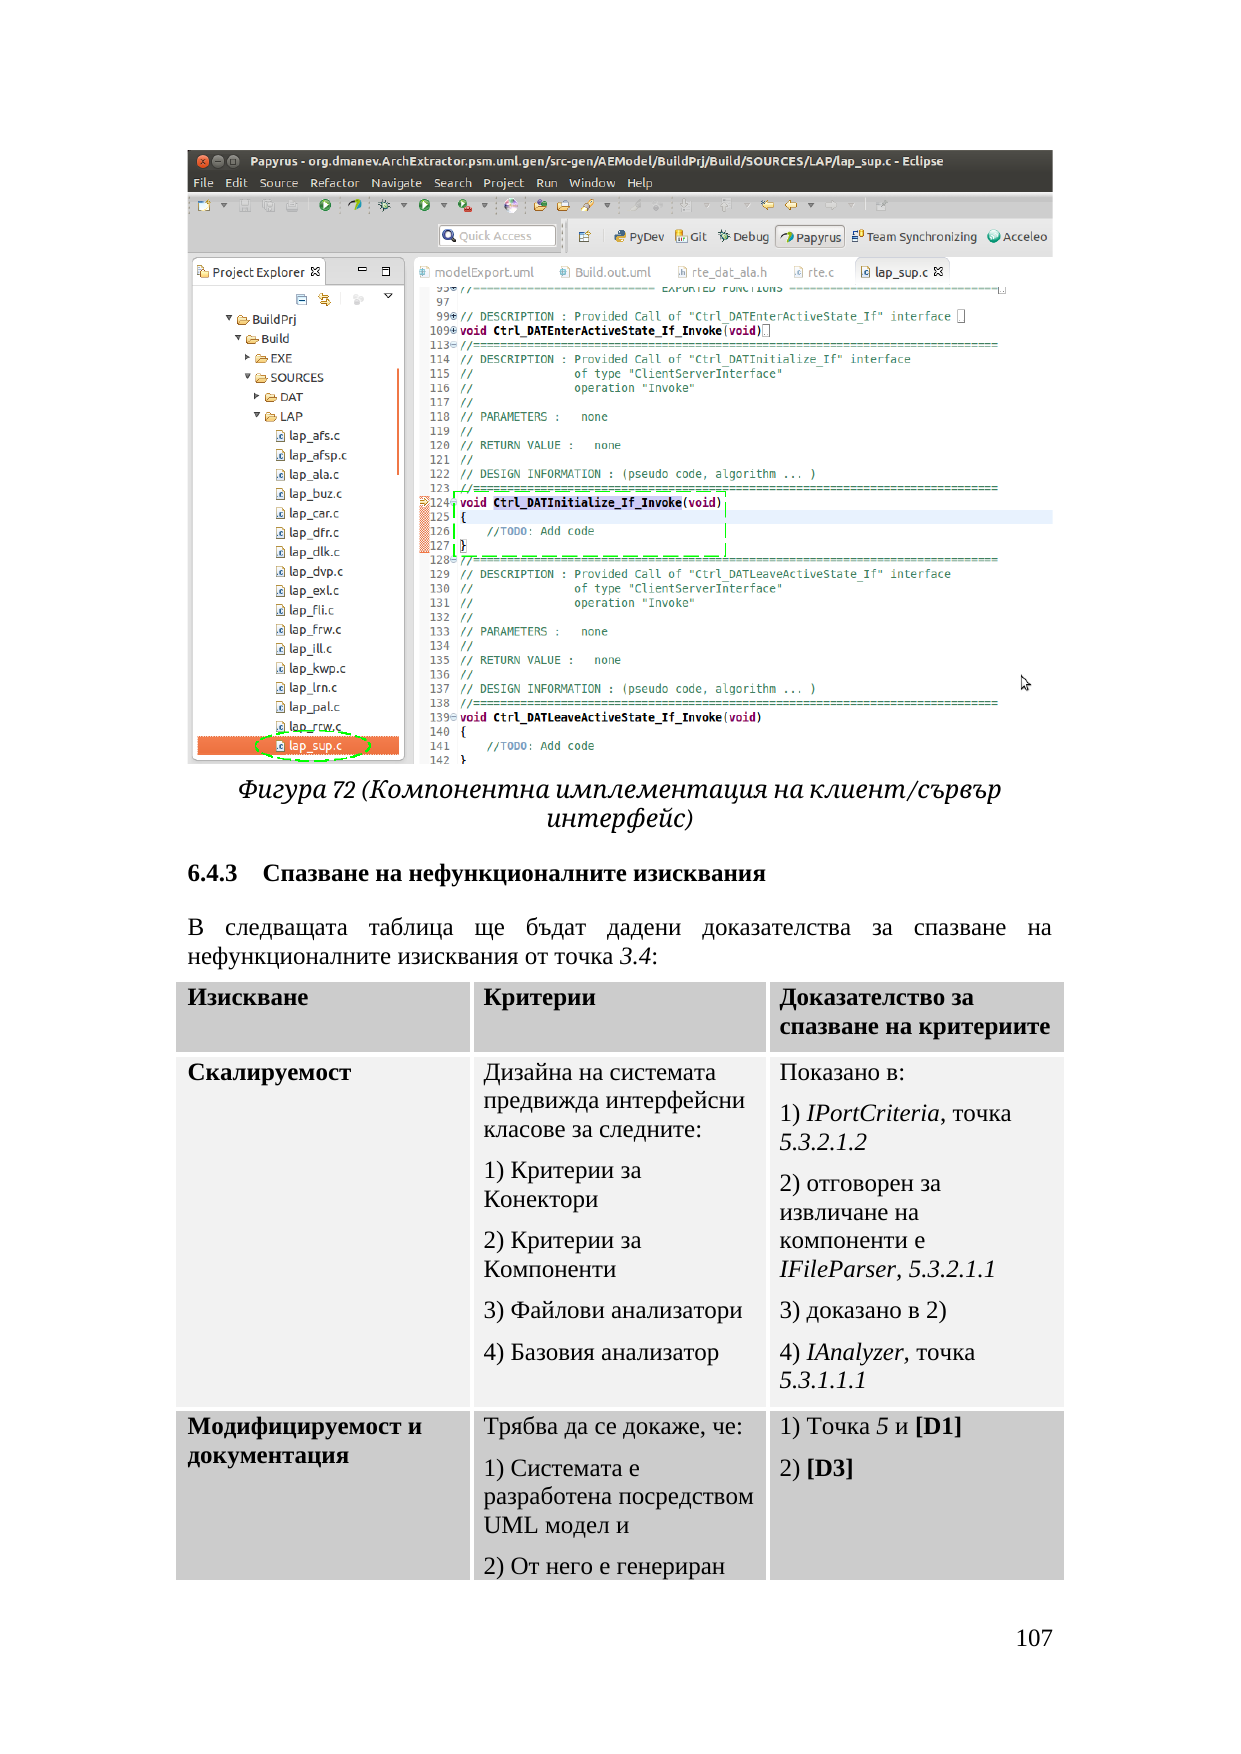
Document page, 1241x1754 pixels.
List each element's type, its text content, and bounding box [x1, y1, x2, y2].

table_header Изискване [176, 982, 470, 1052]
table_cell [770, 1411, 1064, 1580]
table_cell Дизайна на системата предвижда интерфейсни класове за следните: 1) Критерии за Конектори 2) Критерии за Компоненти 3) Файлови анализатори 4) Базовия анализатор [474, 1057, 766, 1407]
table_header Доказателство за спазване на критериите [770, 982, 1064, 1052]
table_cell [474, 1411, 766, 1580]
table_cell Скалируемост [176, 1057, 470, 1407]
table_header Критерии [474, 982, 766, 1052]
text Фигура 72 (Компонентна имплементация на клиент/сървър интерфейс) [187, 776, 1053, 833]
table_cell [176, 1411, 470, 1580]
text В следващата таблица ще бъдат дадени доказателства за спазване на нефункционалните изисквания от точка 3.4: [187, 912, 1053, 969]
subtitle Спазване на нефункционалните изисквания [187, 858, 1053, 887]
picture [187, 150, 1053, 764]
table_cell Показано в: 1) IPortCriteria, точка 5.3.2.1.2 2) отговорен за извличане на компоненти е IFileParser, 5.3.2.1.1 3) доказано в 2) 4) IAnalyzer, точка 5.3.1.1.1 [770, 1057, 1064, 1407]
